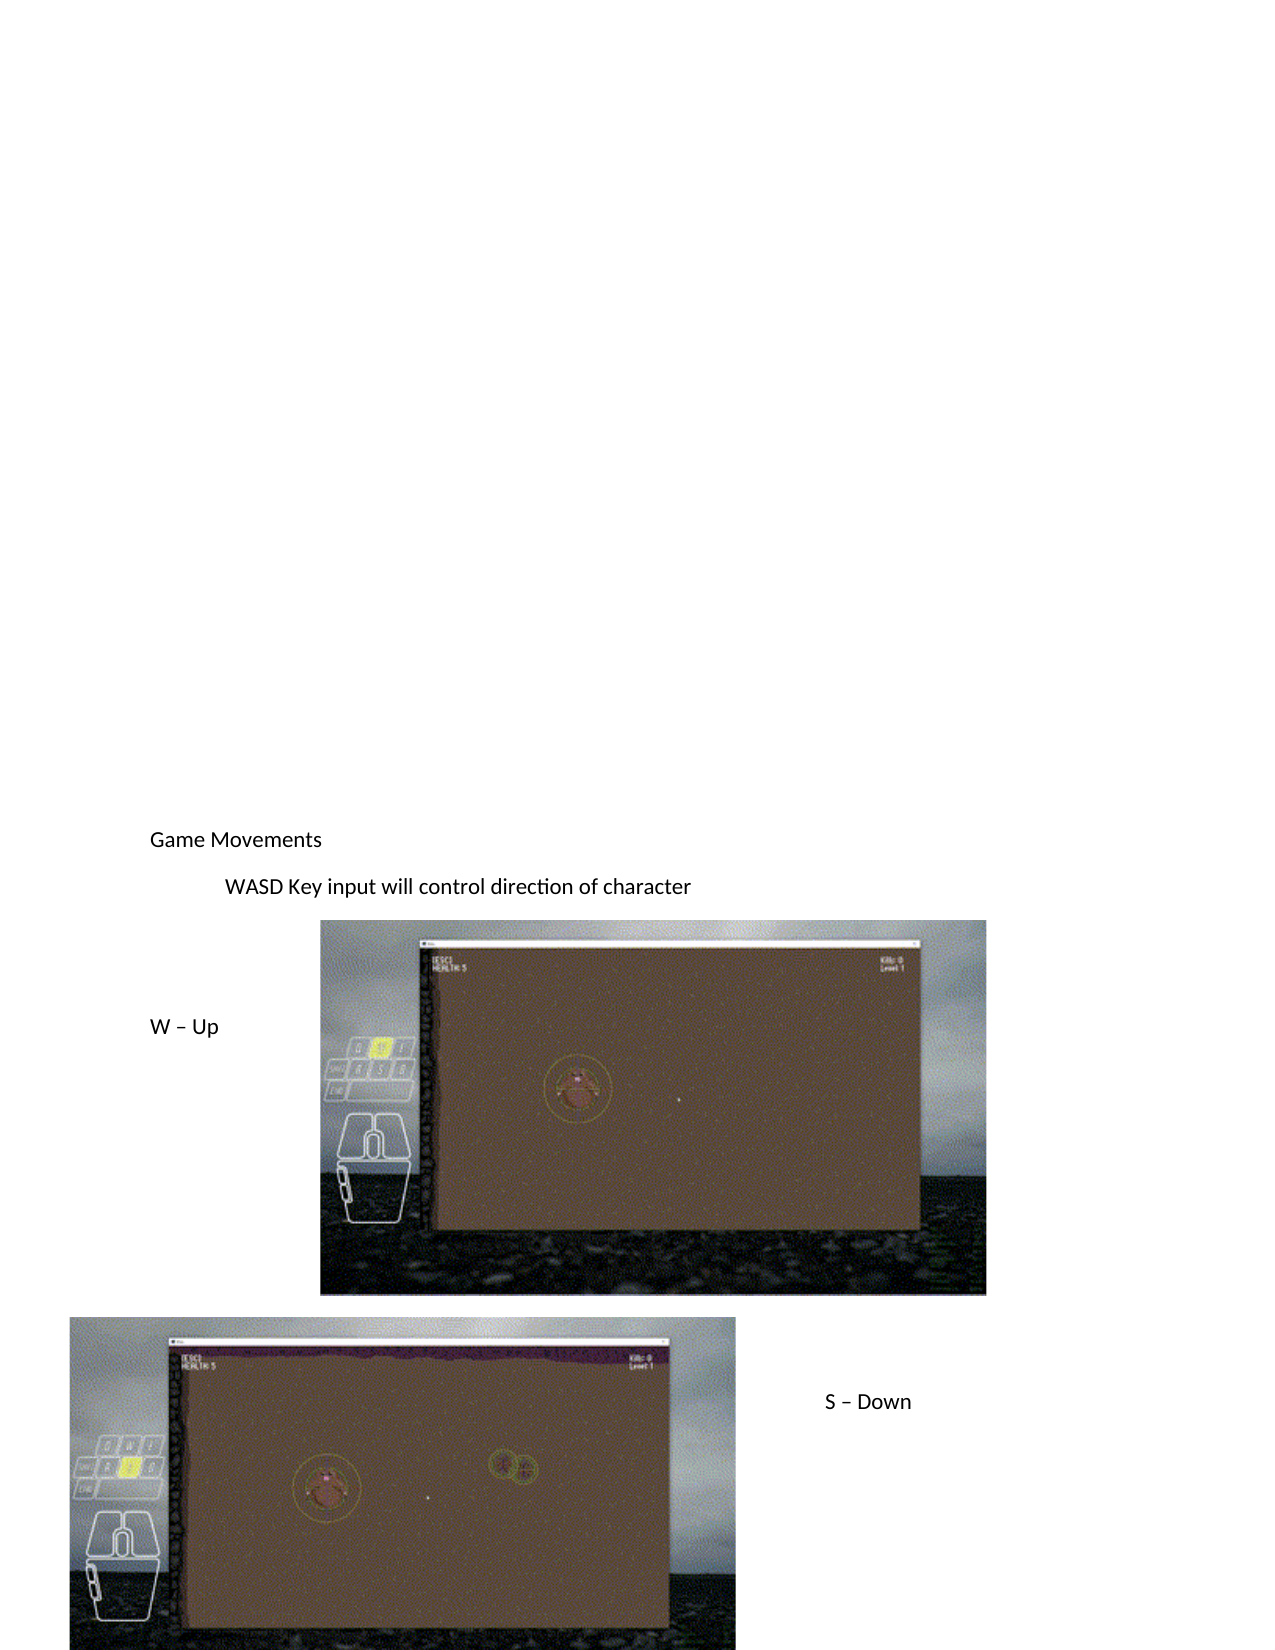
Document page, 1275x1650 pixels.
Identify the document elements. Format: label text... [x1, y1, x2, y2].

picture [320, 920, 987, 1012]
text Game Movements [150, 825, 1200, 853]
picture [320, 1041, 987, 1296]
text S – Down [750, 1387, 1200, 1416]
picture [69, 1317, 736, 1650]
text W – Up [75, 1012, 1200, 1041]
text WASD Key input will control direction of character [150, 872, 1200, 900]
